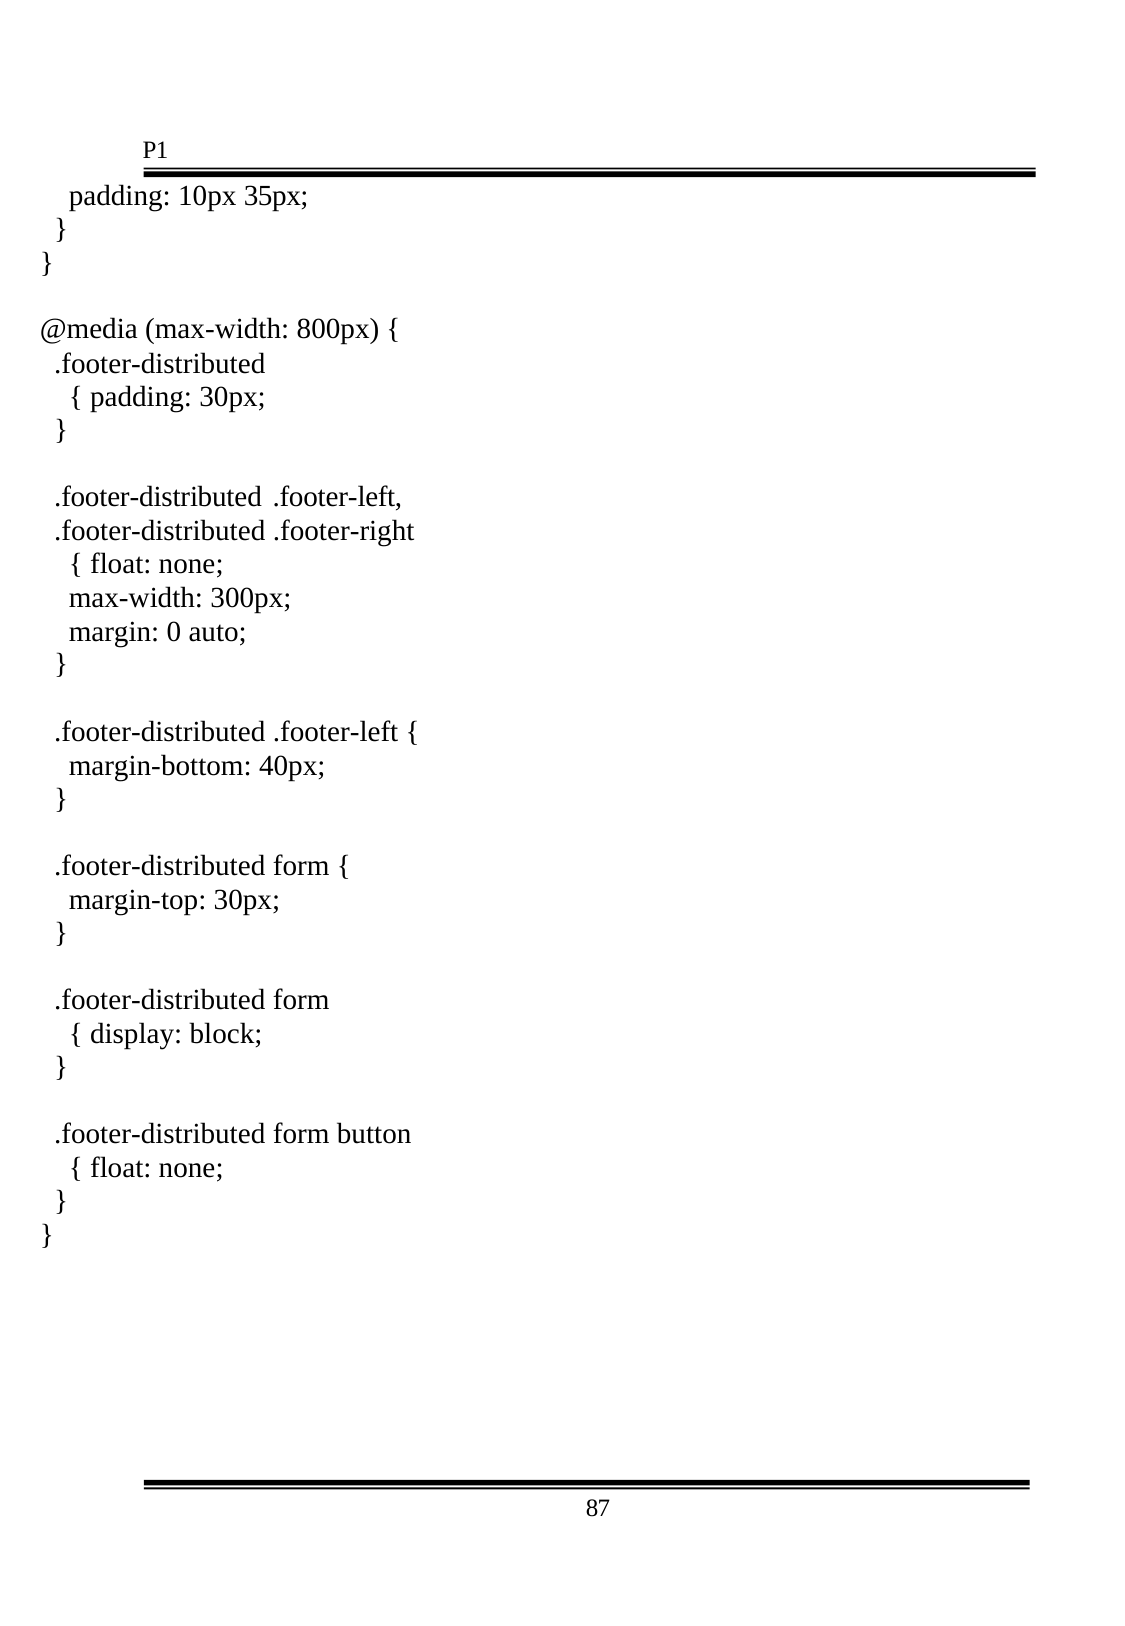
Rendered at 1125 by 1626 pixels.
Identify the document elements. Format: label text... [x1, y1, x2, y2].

text } [54, 781, 1098, 815]
text } [54, 413, 1098, 446]
text } [54, 1183, 1098, 1217]
text max-width: 300px; margin: 0 auto; [68, 580, 306, 647]
text } [54, 1049, 1098, 1083]
text .footer-distributed .footer-right { float: none; [54, 513, 466, 580]
text @media (max-width: 800px) { [39, 312, 1098, 346]
text .footer-distributed form { margin-top: 30px; [54, 848, 351, 916]
text padding: 10px 35px; [68, 179, 1098, 212]
text .footer-distributed .footer-left { margin-bottom: 40px; [54, 714, 420, 781]
text .footer-distributed form button { float: none; [54, 1116, 466, 1183]
text } [54, 647, 1098, 681]
text } [54, 212, 1098, 245]
text .footer-distributed .footer-left, [54, 479, 1098, 513]
text .footer-distributed form { display: block; [54, 982, 378, 1049]
text } [54, 916, 1098, 949]
text } [39, 1217, 1098, 1250]
text .footer-distributed { padding: 30px; [54, 346, 306, 413]
text } [39, 245, 1098, 279]
